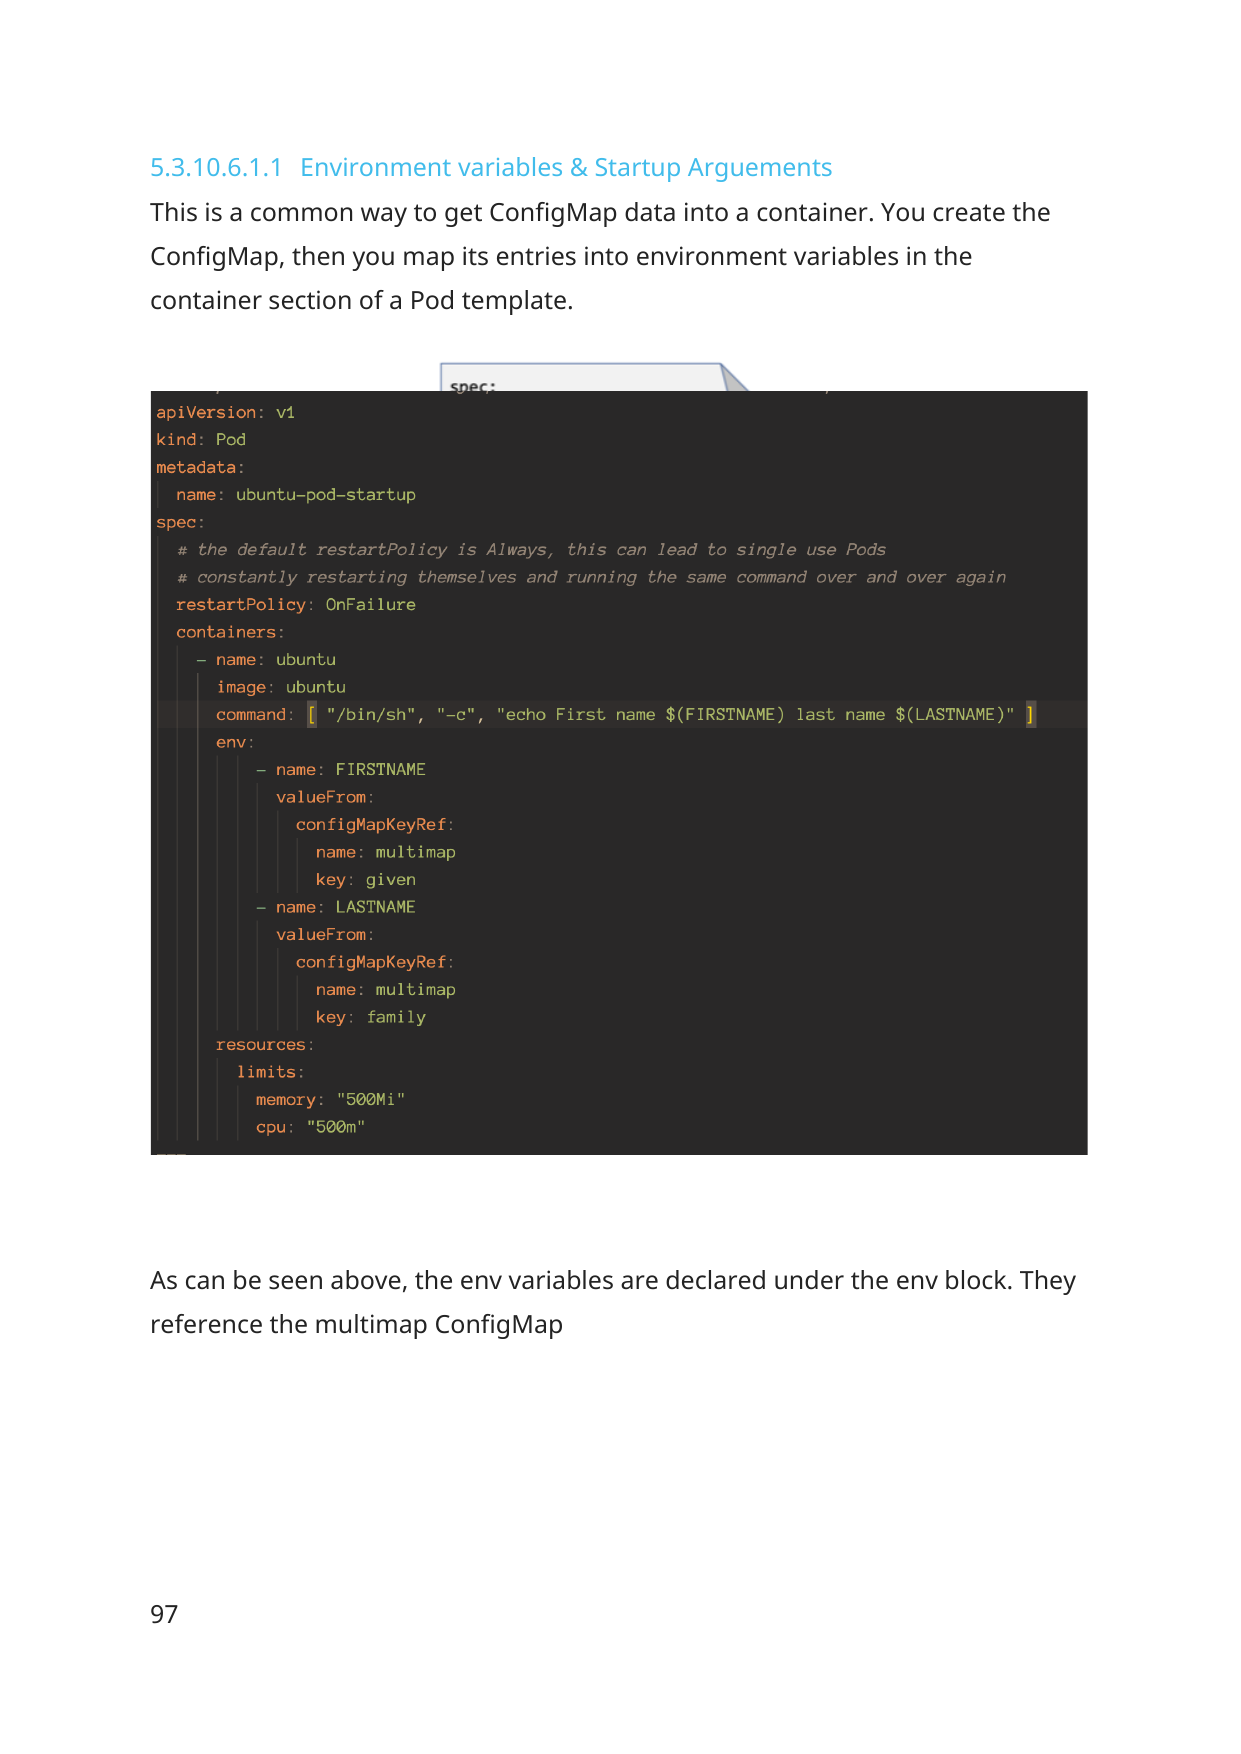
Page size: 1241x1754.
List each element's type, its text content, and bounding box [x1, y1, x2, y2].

subtitle Environment variables & Startup Arguements [150, 150, 1090, 184]
picture [150, 322, 1094, 1154]
text As can be seen above, the env variables are declared under the env block. They reference the multimap ConfigMap [150, 1263, 1090, 1341]
list This is a common way to get ConfigMap data into a container. You create the ConfigMap, then you map its entries into environment variables in the container section of a Pod template. [150, 194, 1090, 317]
